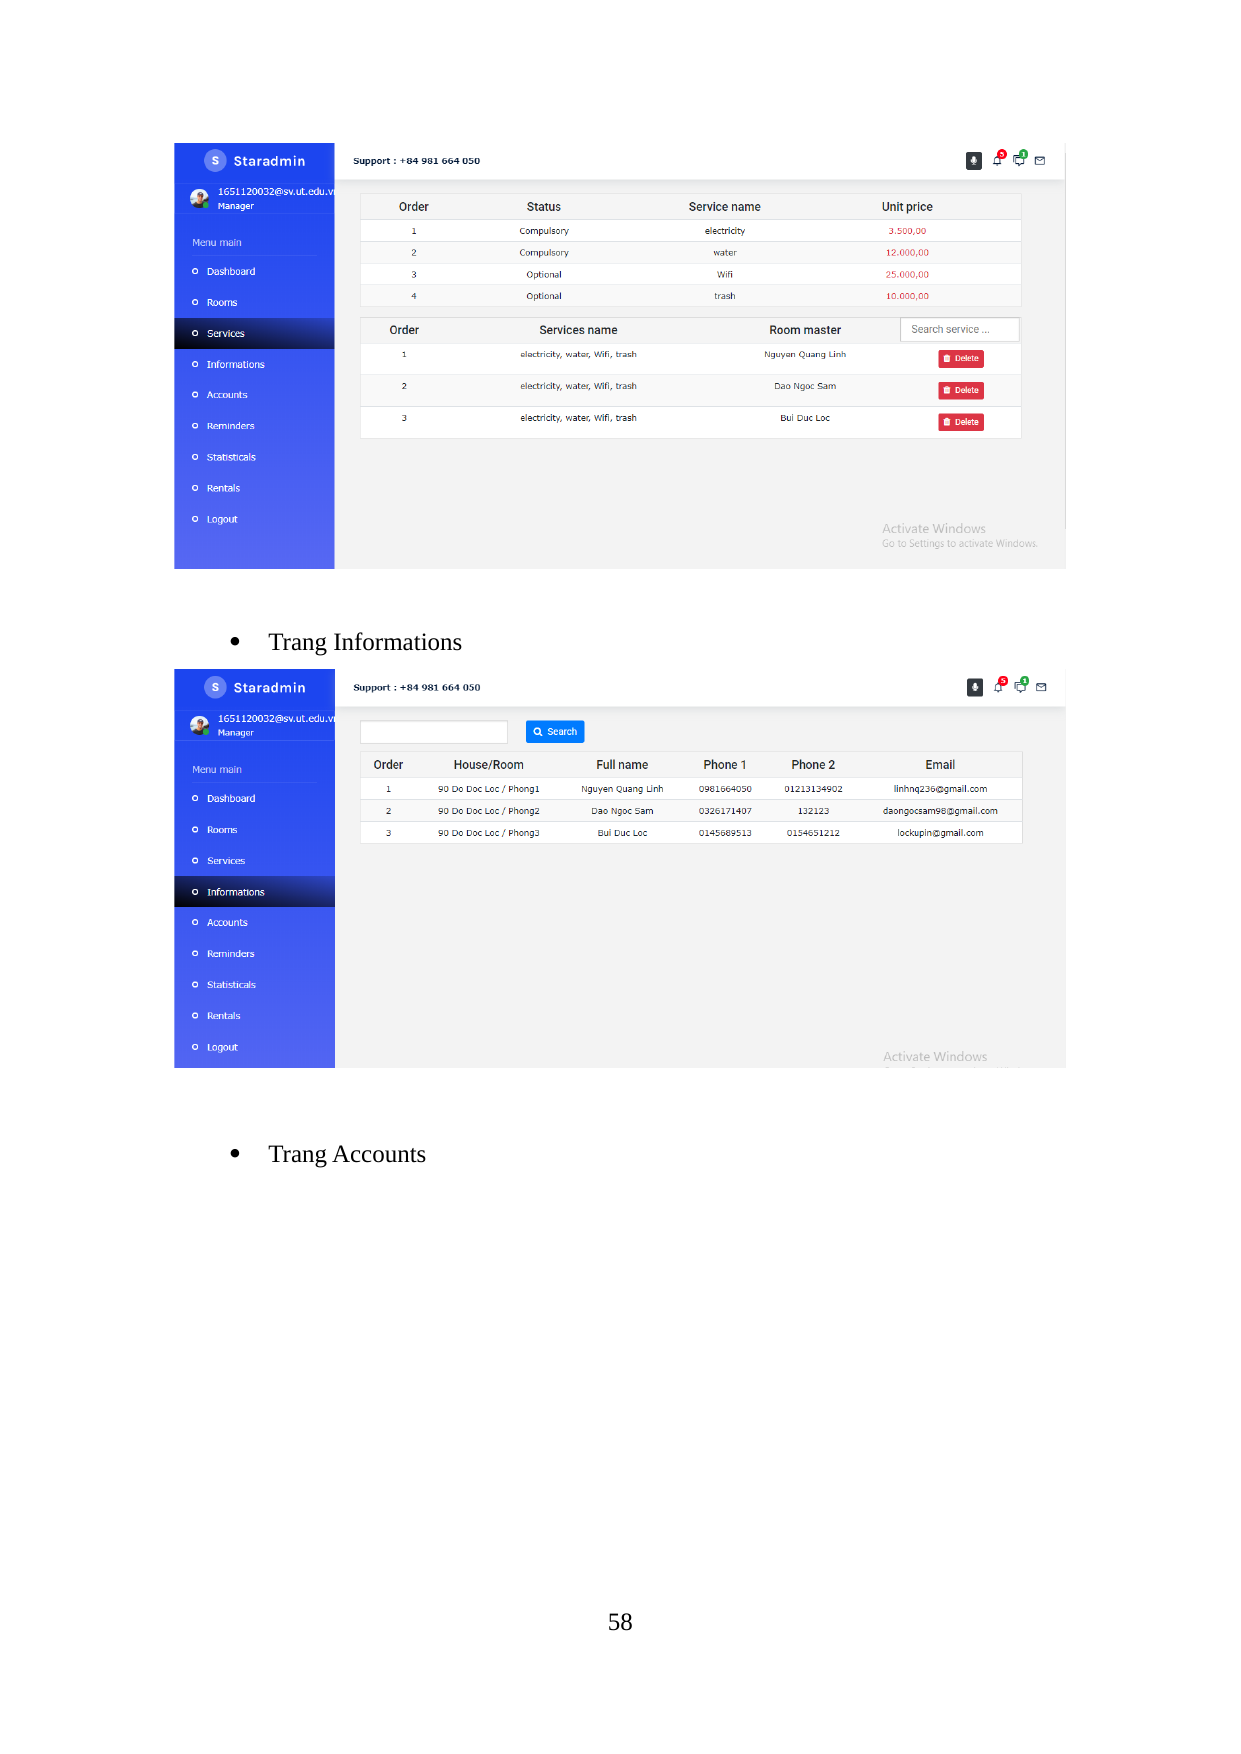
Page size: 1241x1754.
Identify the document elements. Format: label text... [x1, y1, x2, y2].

picture [174, 669, 1066, 1068]
picture [174, 143, 1066, 569]
list Trang Accounts [231, 1139, 1122, 1168]
list Trang Informations [231, 627, 1122, 655]
